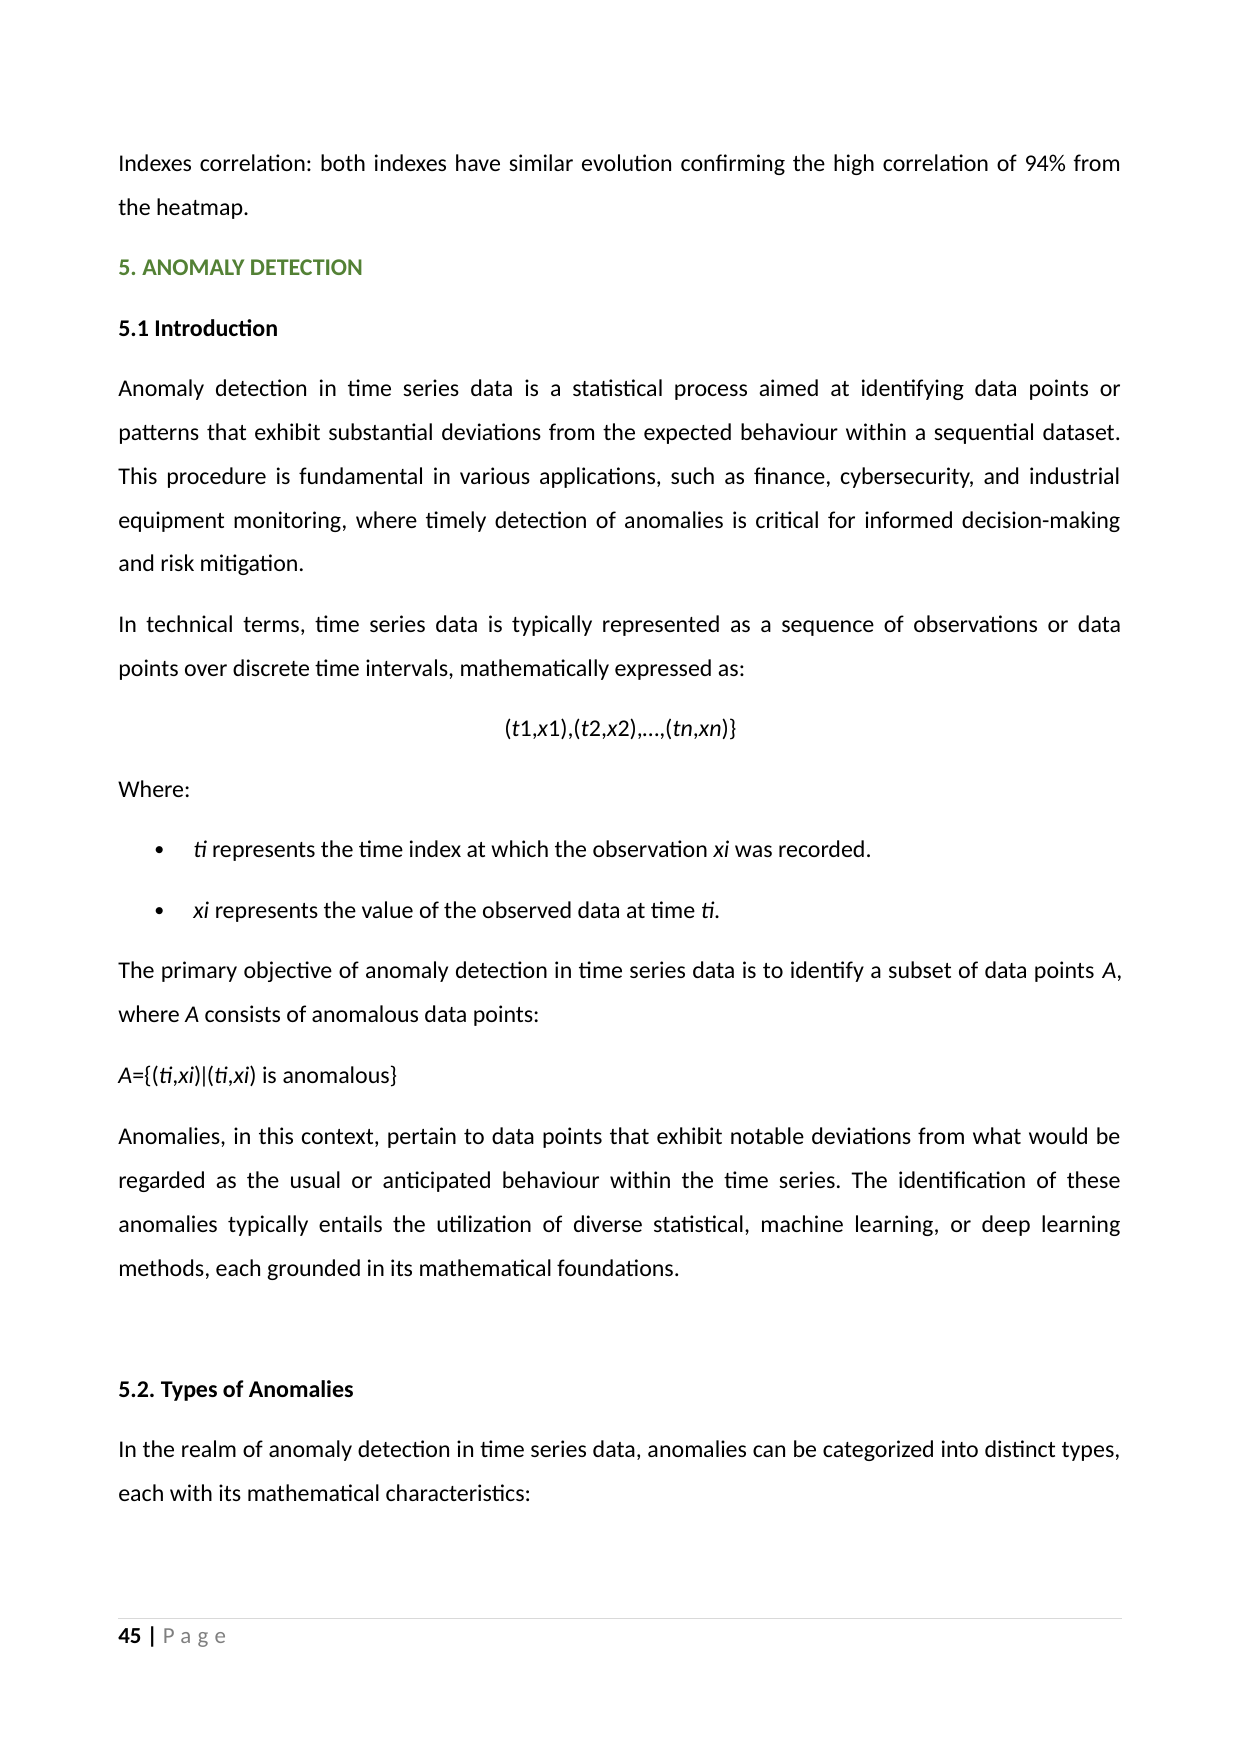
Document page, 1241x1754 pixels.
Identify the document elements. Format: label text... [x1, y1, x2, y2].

text A={(ti​,xi​)∣(ti​,xi​) is anomalous} [118, 1060, 1122, 1089]
text In the realm of anomaly detection in time series data, anomalies can be categorized into distinct types, each with its mathematical characteristics: [118, 1434, 1122, 1507]
text (t1​,x1​),(t2​,x2​),…,(tn​,xn​)} [118, 713, 1122, 743]
text Anomaly detection in time series data is a statistical process aimed at identifying data points or patterns that exhibit substantial deviations from the expected behaviour within a sequential dataset. This procedure is fundamental in various applications, such as finance, cybersecurity, and industrial equipment monitoring, where timely detection of anomalies is critical for informed decision-making and risk mitigation. [118, 373, 1122, 578]
text 5.1 Introduction [118, 313, 1122, 342]
text Where: [118, 774, 1122, 803]
text In technical terms, time series data is typically represented as a sequence of observations or data points over discrete time intervals, mathematically expressed as: [118, 609, 1122, 682]
text The primary objective of anomaly detection in time series data is to identify a subset of data points A, where A consists of anomalous data points: [118, 956, 1122, 1029]
text Anomalies, in this context, pertain to data points that exhibit notable deviations from what would be regarded as the usual or anticipated behaviour within the time series. The identification of these anomalies typically entails the utilization of diverse statistical, machine learning, or deep learning methods, each grounded in its mathematical foundations. [118, 1121, 1122, 1282]
list ti​ represents the time index at which the observation xi​ was recorded. [156, 834, 1122, 864]
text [118, 148, 1122, 221]
list xi​ represents the value of the observed data at time ti​. [156, 895, 1122, 924]
text 5. ANOMALY DETECTION [118, 252, 1122, 281]
text 5.2. Types of Anomalies [118, 1374, 1122, 1403]
